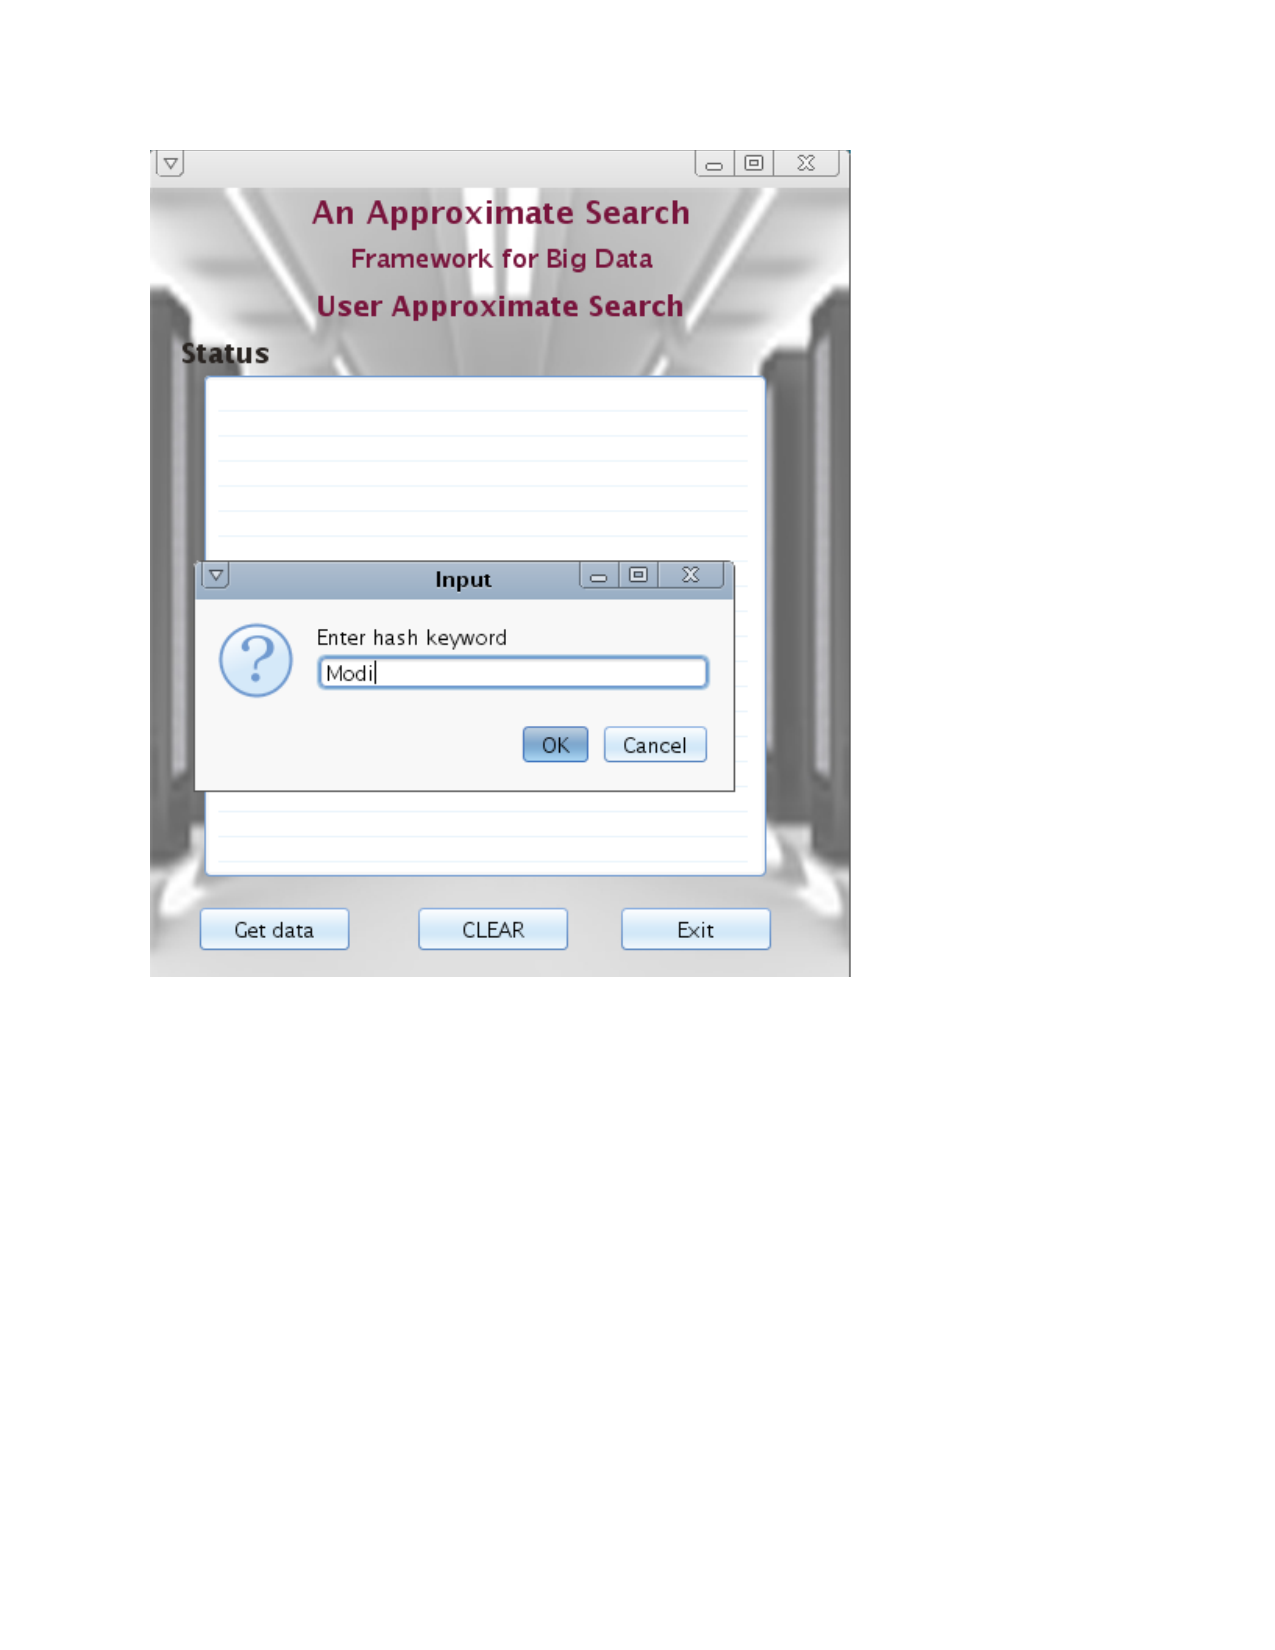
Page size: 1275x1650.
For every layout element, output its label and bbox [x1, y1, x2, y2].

picture [150, 150, 851, 977]
